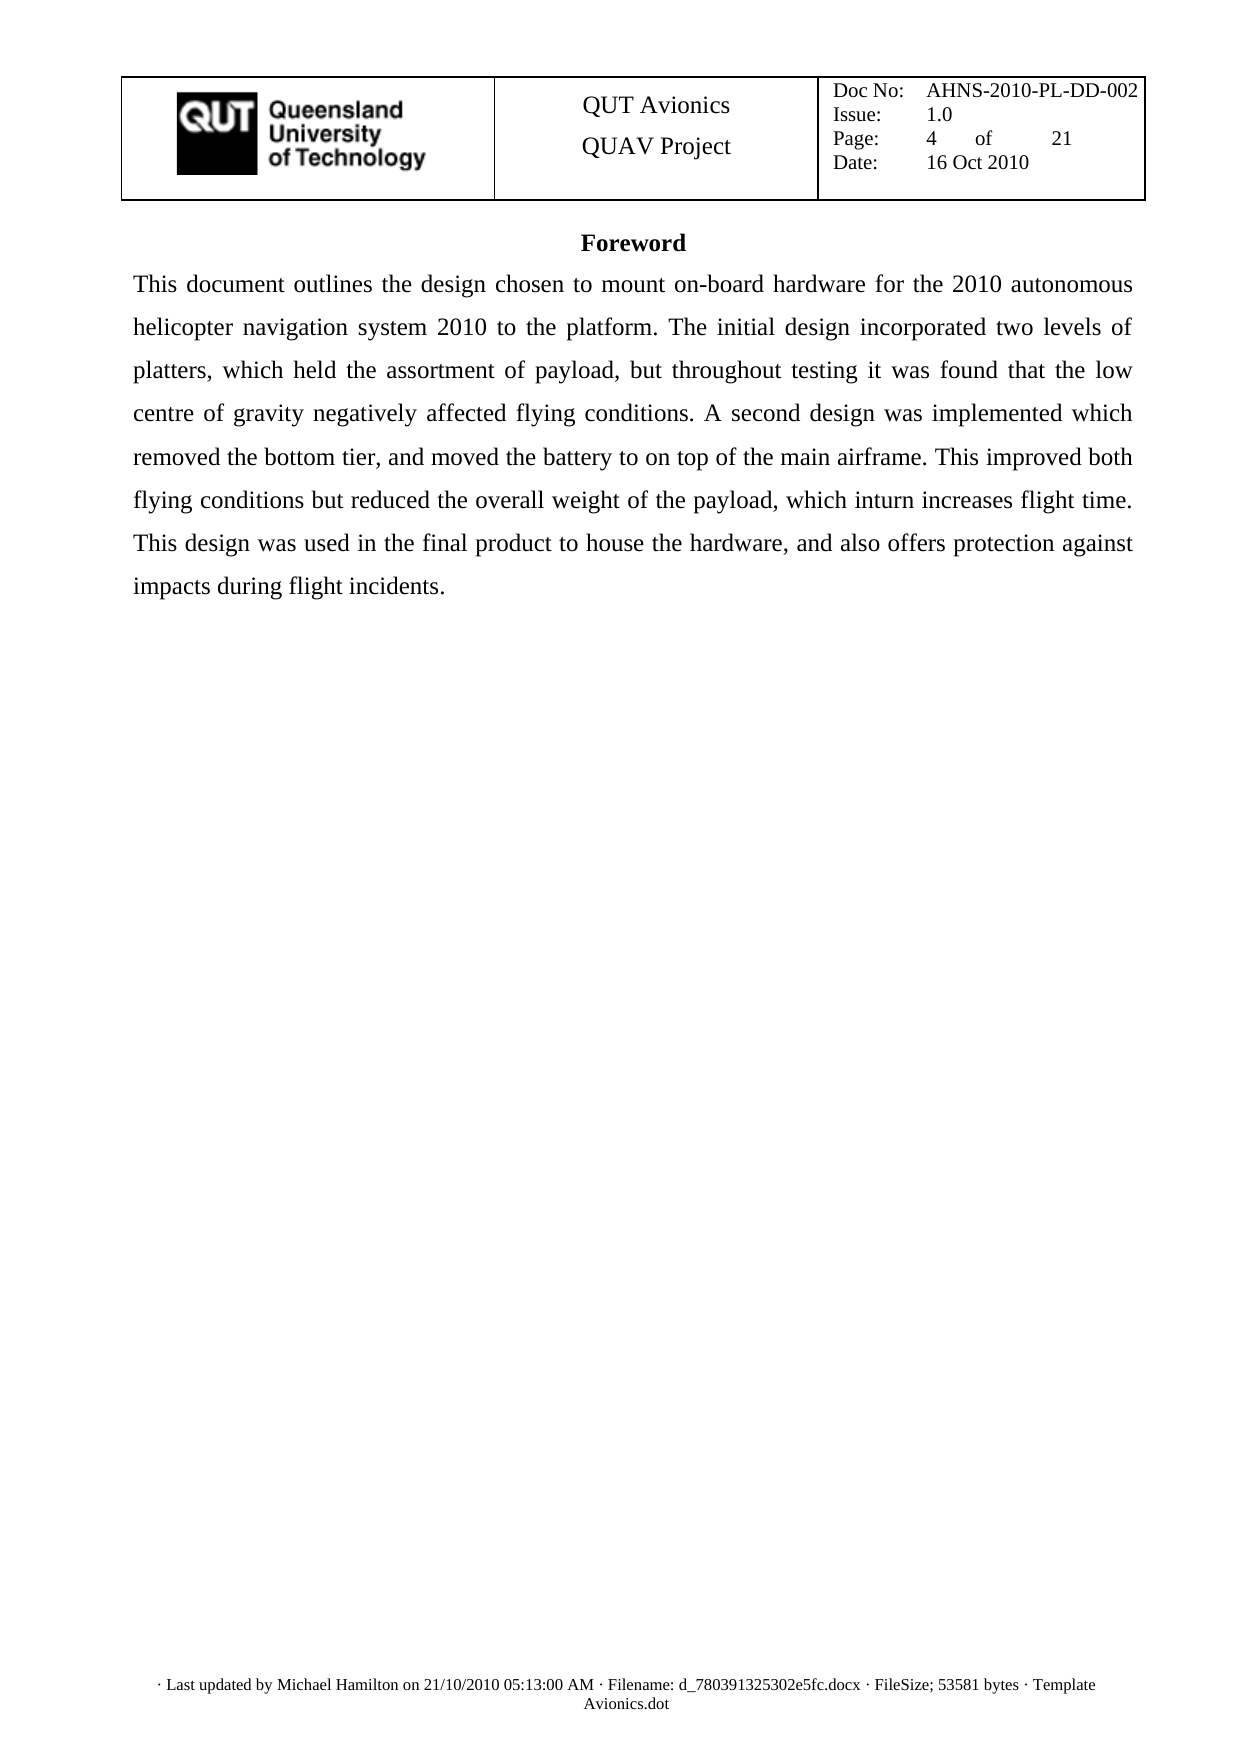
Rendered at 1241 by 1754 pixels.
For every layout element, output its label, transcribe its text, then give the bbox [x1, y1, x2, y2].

text This document outlines the design chosen to mount on-board hardware for the 2010 autonomous helicopter navigation system 2010 to the platform. The initial design incorporated two levels of platters, which held the assortment of payload, but throughout testing it was found that the low centre of gravity negatively affected flying conditions. A second design was implemented which removed the bottom tier, and moved the battery to on top of the main airframe. This improved both flying conditions but reduced the overall weight of the payload, which inturn increases flight time. This design was used in the final product to house the hardware, and also offers protection against impacts during flight incidents. [133, 269, 1134, 600]
picture [176, 83, 469, 175]
text Foreword [133, 228, 1134, 257]
